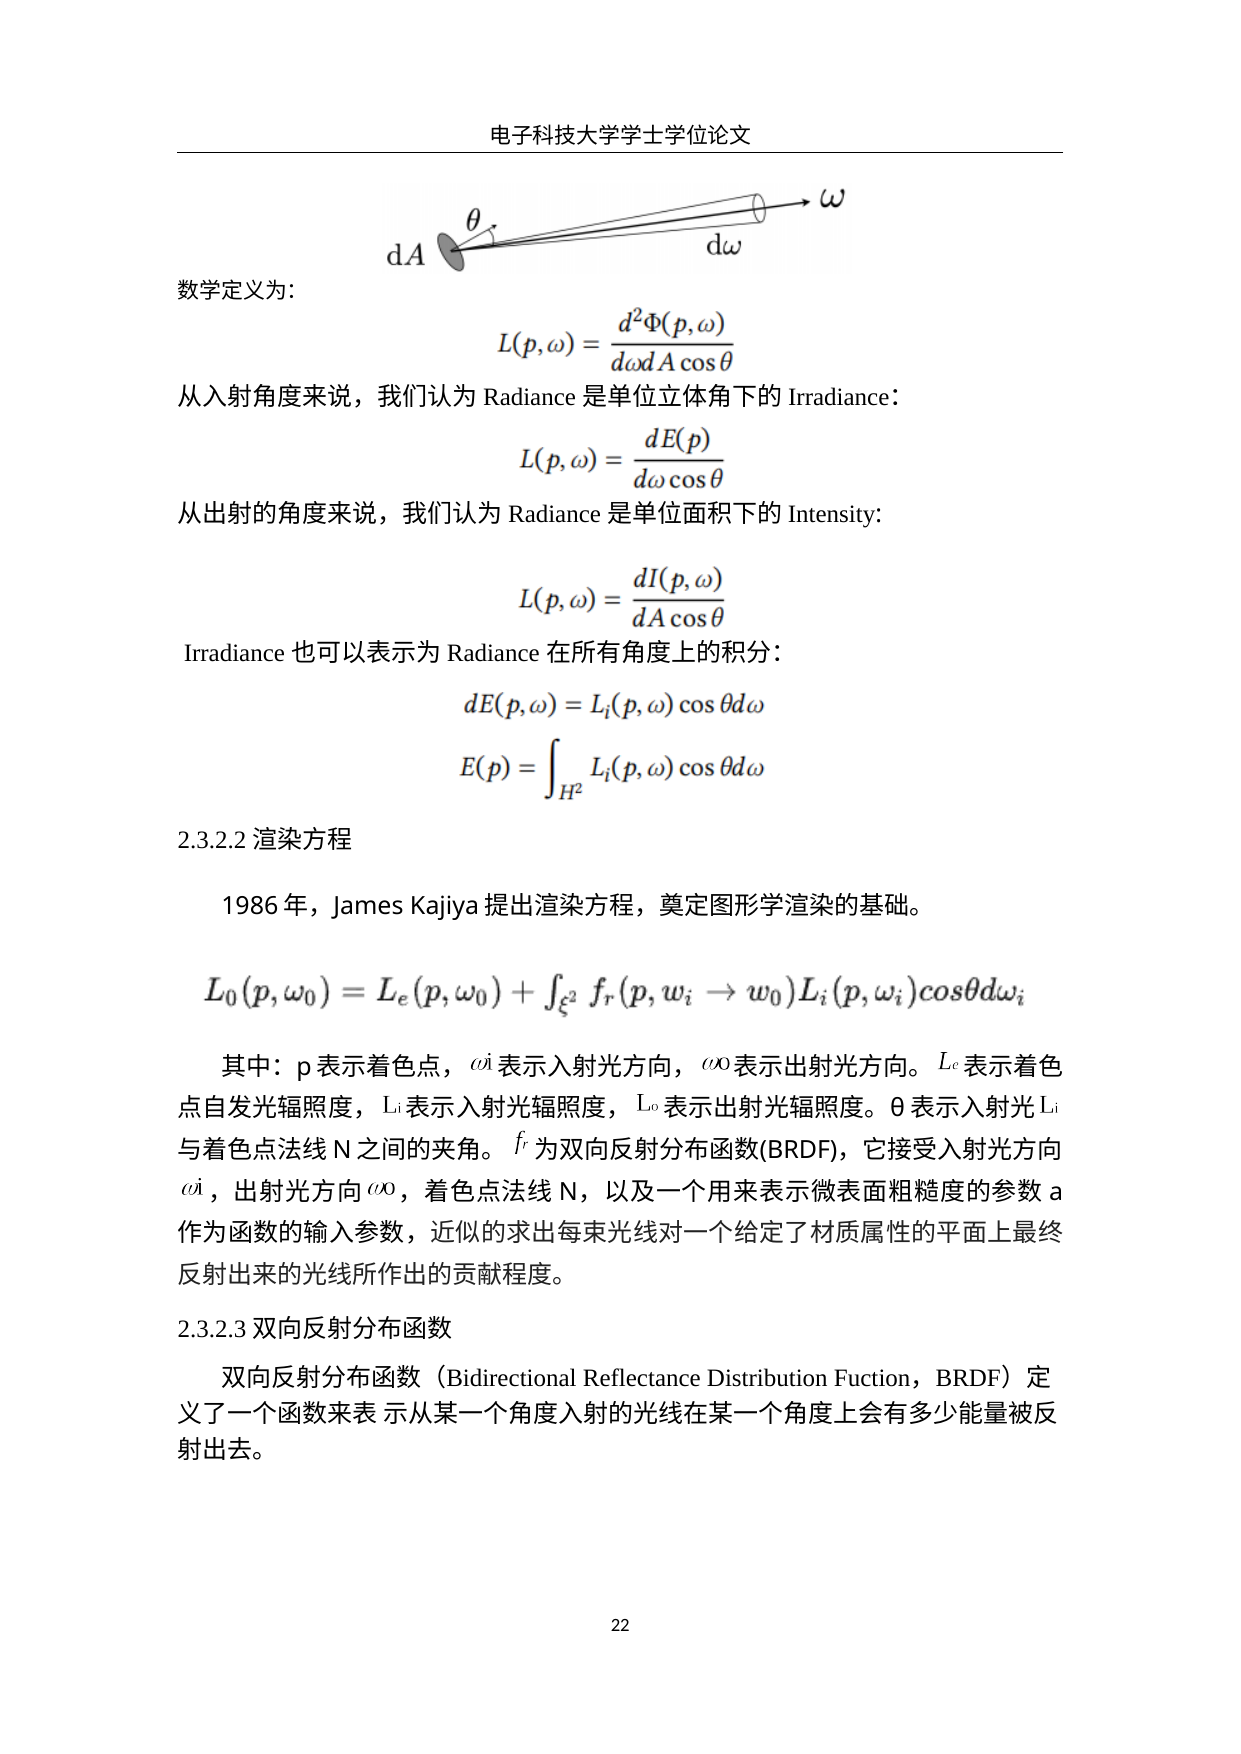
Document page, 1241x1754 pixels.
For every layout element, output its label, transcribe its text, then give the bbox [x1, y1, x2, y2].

text 2.3.2.3 双向反射分布函数 [177, 1303, 1063, 1345]
picture [506, 560, 734, 633]
picture [382, 177, 859, 274]
list 1986年，James Kajiya提出渲染方程，奠定图形学渲染的基础。 [177, 880, 1063, 922]
picture [508, 412, 732, 494]
text 从入射角度来说，我们认为 Radiance 是单位立体角下的 Irradiance： [177, 376, 1063, 413]
text 2.3.2.2 渲染方程 [177, 814, 1063, 855]
picture [192, 947, 1048, 1029]
text 从出射的角度来说，我们认为 Radiance 是单位面积下的 Intensity: [177, 494, 1063, 530]
text Irradiance 也可以表示为 Radiance 在所有角度上的积分： [177, 632, 1063, 669]
text 其中：p表示着色点，表示入射光方向，表示出射光方向。表示着色点自发光辐照度，表示入射光辐照度，表示出射光辐照度。θ表示入射光与着色点法线N之间的夹角。为双向反射分布函数(BRDF)，它接受入射光方向，出射光方向，着色点法线N，以及一个用来表示微表面粗糙度的参数a作为函数的输入参数，近似的求出每束光线对一个给定了材质属性的平面上最终反射出来的光线所作出的贡献程度。 [177, 1041, 1063, 1291]
picture [496, 305, 744, 377]
list 数学定义为： [177, 273, 1063, 305]
text 双向反射分布函数（Bidirectional Reflectance Distribution Fuction，BRDF）定义了一个函数来表 示从某一个角度入射的光线在某一个角度上会有多少能量被反射出去。 [177, 1357, 1063, 1466]
picture [458, 681, 782, 802]
